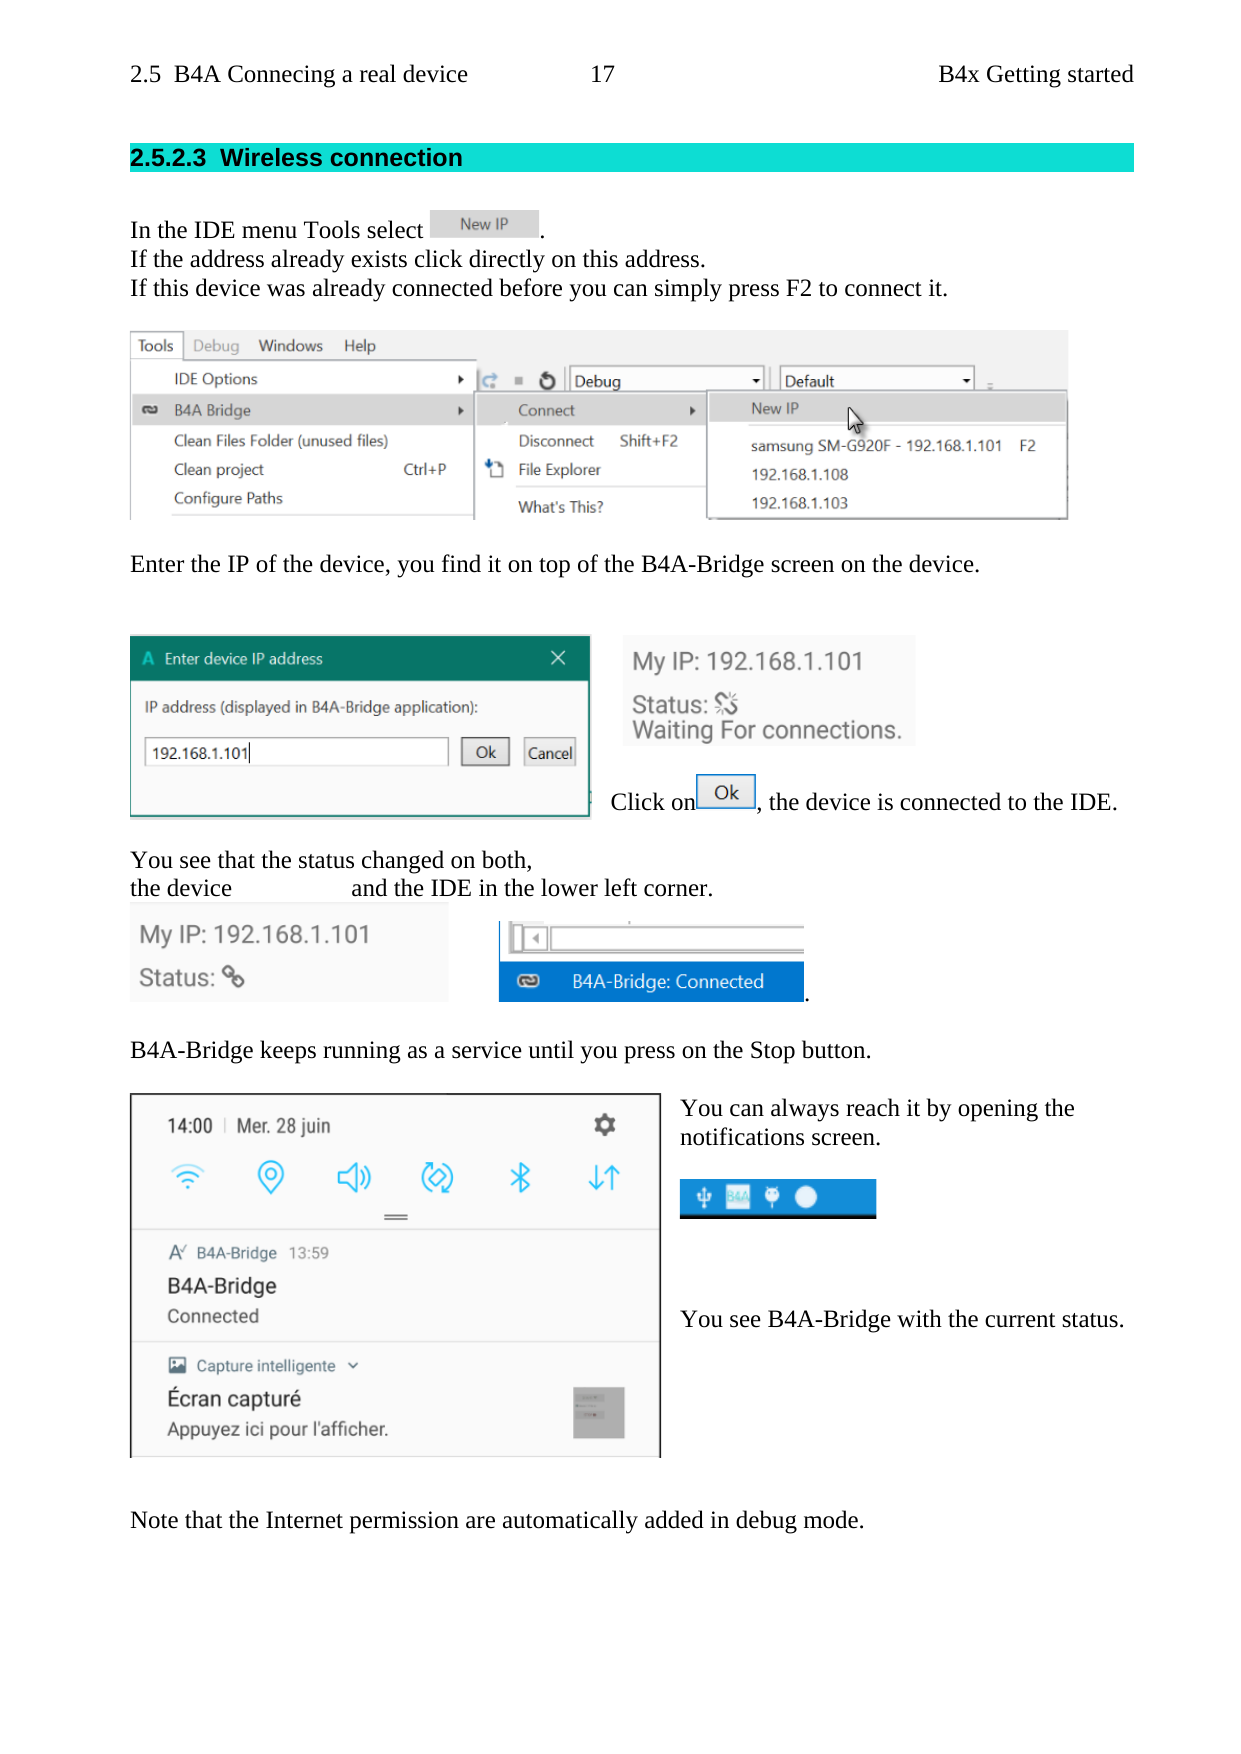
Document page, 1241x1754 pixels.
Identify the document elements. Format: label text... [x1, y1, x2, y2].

picture [130, 634, 592, 820]
text You see that the status changed on both, the device and the IDE in the lower left corner. [130, 845, 1134, 902]
text In the IDE menu Tools select . [130, 211, 1134, 244]
text You see B4A-Bridge with the current status. [662, 1304, 1134, 1333]
picture [129, 1093, 662, 1458]
picture [498, 921, 804, 1002]
picture [622, 635, 916, 746]
text B4A-Bridge keeps running as a service until you press on the Stop button. [130, 1035, 1134, 1064]
text If this device was already connected before you can simply press F2 to connect it. [130, 273, 1134, 302]
picture [679, 1179, 877, 1219]
text If the address already exists click directly on this address. [130, 244, 1134, 273]
picture [695, 774, 757, 811]
picture [429, 210, 540, 239]
picture [129, 902, 449, 1002]
picture [129, 330, 1069, 520]
text Enter the IP of the device, you find it on top of the B4A-Bridge screen on the device. [130, 549, 1134, 577]
text Click on, the device is connected to the IDE. [592, 774, 1134, 816]
text You can always reach it by opening the notifications screen. [662, 1093, 1134, 1150]
text Note that the Internet permission are automatically added in debug mode. [130, 1506, 1134, 1534]
subtitle Wireless connection [130, 143, 1134, 172]
